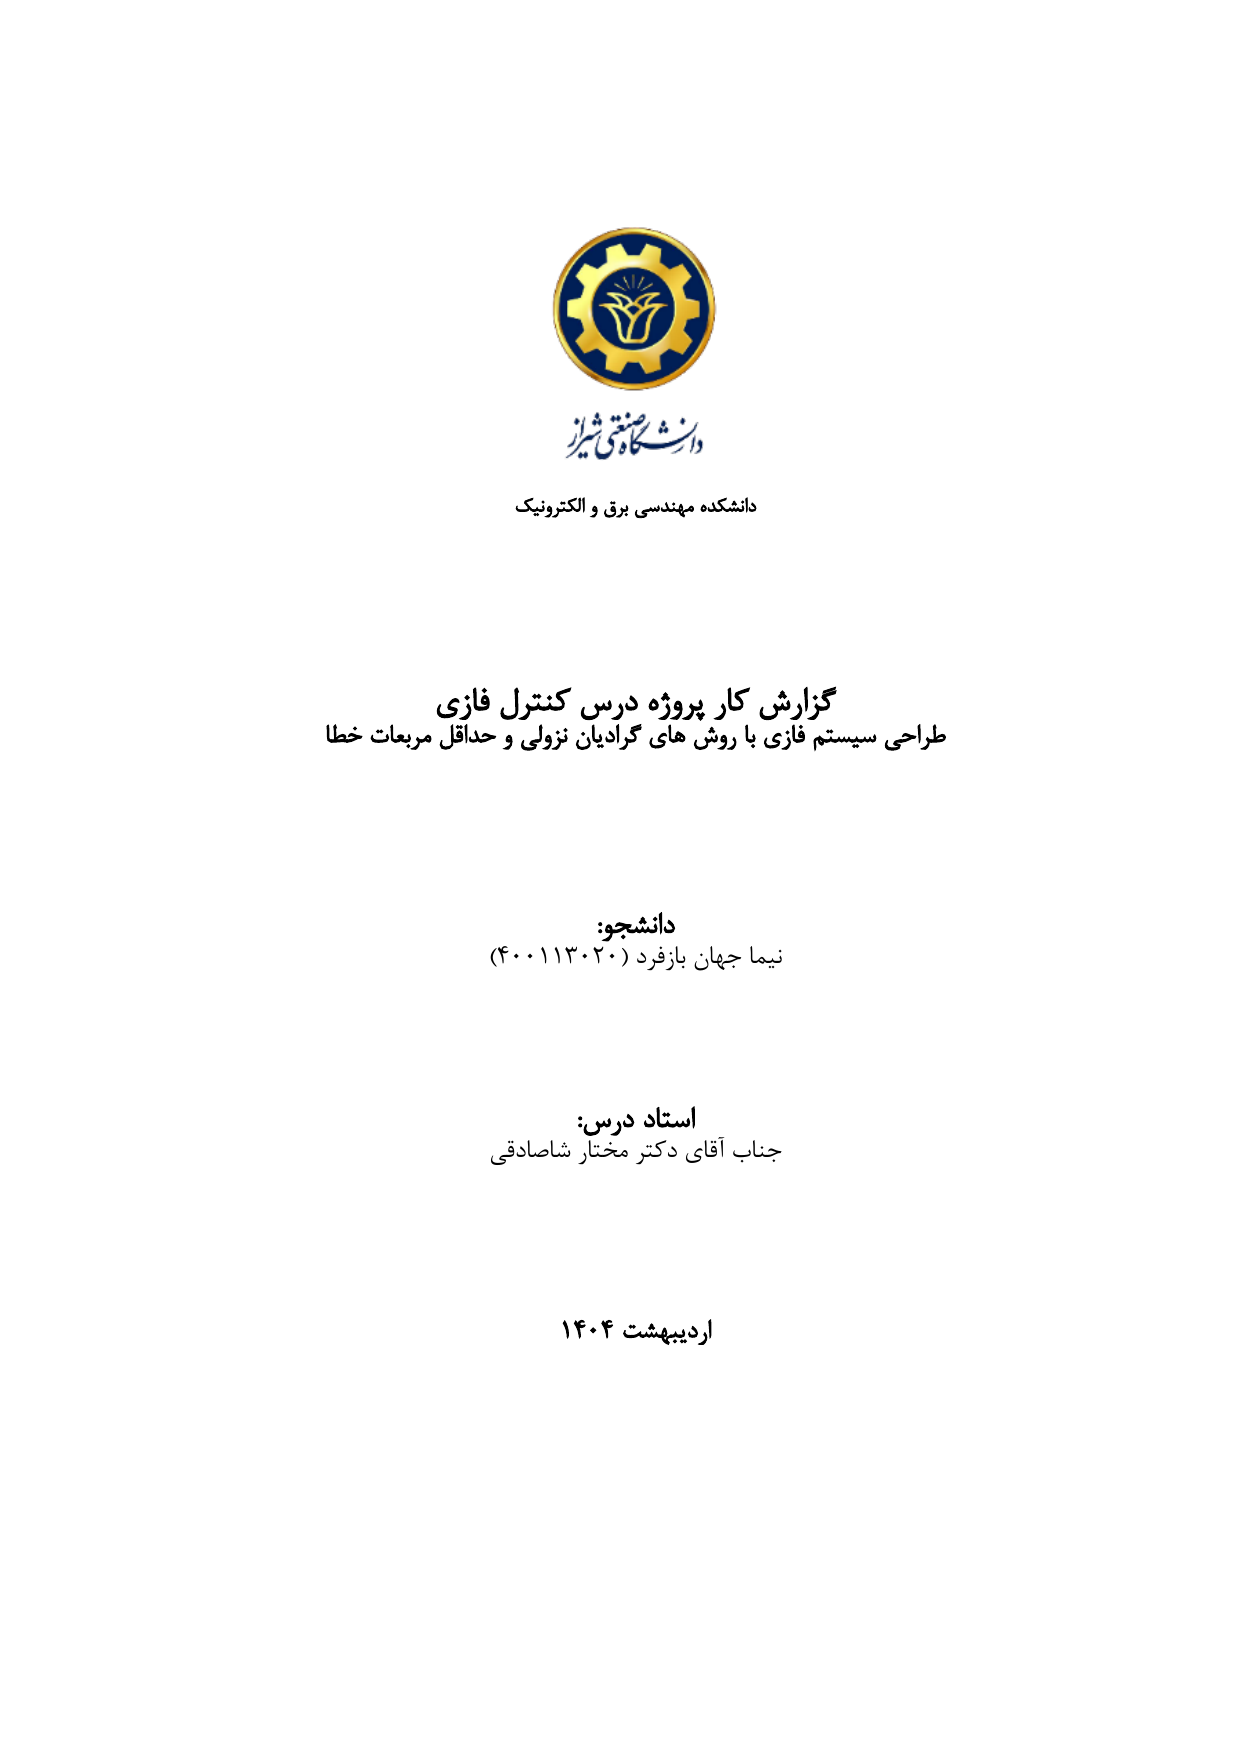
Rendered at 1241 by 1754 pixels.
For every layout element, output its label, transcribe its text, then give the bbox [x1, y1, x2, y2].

text جناب آقای دکتر مختار شاصادقی [177, 1138, 1093, 1167]
text استاد درس: [177, 1105, 1093, 1138]
picture [526, 218, 744, 472]
text گزارش کار پروژه درس کنترل فازی [177, 685, 1093, 723]
text دانشجو: [177, 911, 1093, 944]
text دانشکده مهندسی برق و الکترونیک [177, 496, 1093, 519]
text اردیبهشت 1404 [177, 1318, 1093, 1347]
text نیما جهان بازفرد (400113020) [177, 944, 1093, 973]
text طراحی سیستم فازی با روش های گرادیان نزولی و حداقل مربعات خطا [177, 723, 1093, 752]
